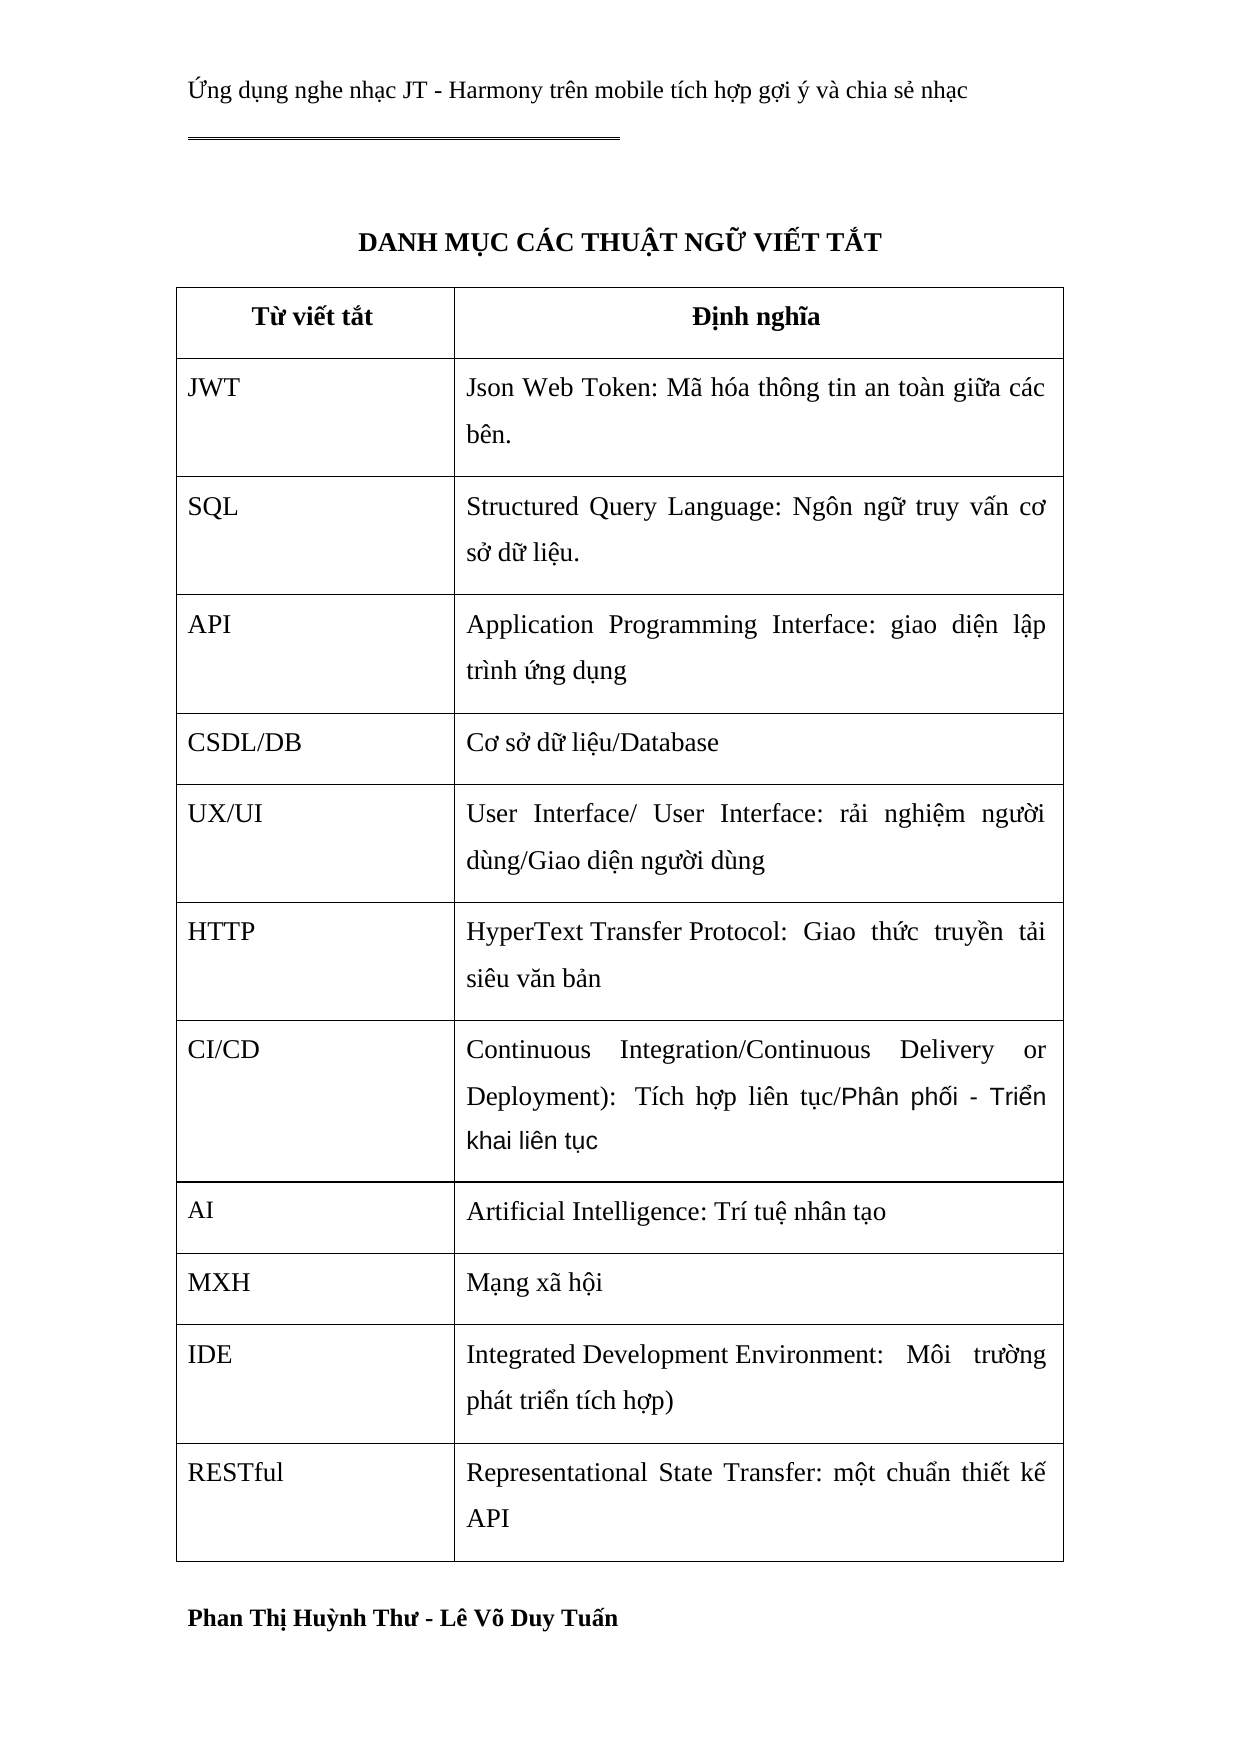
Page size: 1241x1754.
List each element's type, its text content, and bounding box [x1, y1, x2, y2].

table_cell Application Programming Interface: giao diện lập trình ứng dụng [455, 595, 1063, 712]
table_cell SQL [177, 477, 454, 594]
table_cell Representational State Transfer: một chuẩn thiết kế API [455, 1444, 1063, 1561]
table_cell Mạng xã hội [455, 1254, 1063, 1324]
text DANH MỤC CÁC THUẬT NGỮ VIẾT TẮT [187, 226, 1053, 257]
table_header Định nghĩa [455, 288, 1063, 358]
table_cell Artificial Intelligence: Trí tuệ nhân tạo [455, 1183, 1063, 1253]
table_cell Json Web Token: Mã hóa thông tin an toàn giữa các bên. [455, 359, 1063, 476]
table_cell HyperText Transfer Protocol: Giao thức truyền tải siêu văn bản [455, 903, 1063, 1020]
table_cell RESTful [177, 1444, 454, 1561]
table_header Từ viết tắt [177, 288, 454, 358]
table_cell IDE [177, 1325, 454, 1442]
table_cell HTTP [177, 903, 454, 1020]
table_cell Cơ sở dữ liệu/Database [455, 714, 1063, 784]
table_cell API [177, 595, 454, 712]
table_cell CSDL/DB [177, 714, 454, 784]
table_cell AI [177, 1183, 454, 1253]
table_cell Structured Query Language: Ngôn ngữ truy vấn cơ sở dữ liệu. [455, 477, 1063, 594]
table_cell JWT [177, 359, 454, 476]
table_cell UX/UI [177, 785, 454, 902]
table_cell CI/CD [177, 1021, 454, 1181]
table_cell User Interface/ User Interface: rải nghiệm người dùng/Giao diện người dùng [455, 785, 1063, 902]
table_cell Continuous Integration/Continuous Delivery or Deployment): Tích hợp liên tục/Phân phối - Triển khai liên tục [455, 1021, 1063, 1181]
table_cell Integrated Development Environment: Môi trường phát triển tích hợp) [455, 1325, 1063, 1442]
table_cell MXH [177, 1254, 454, 1324]
